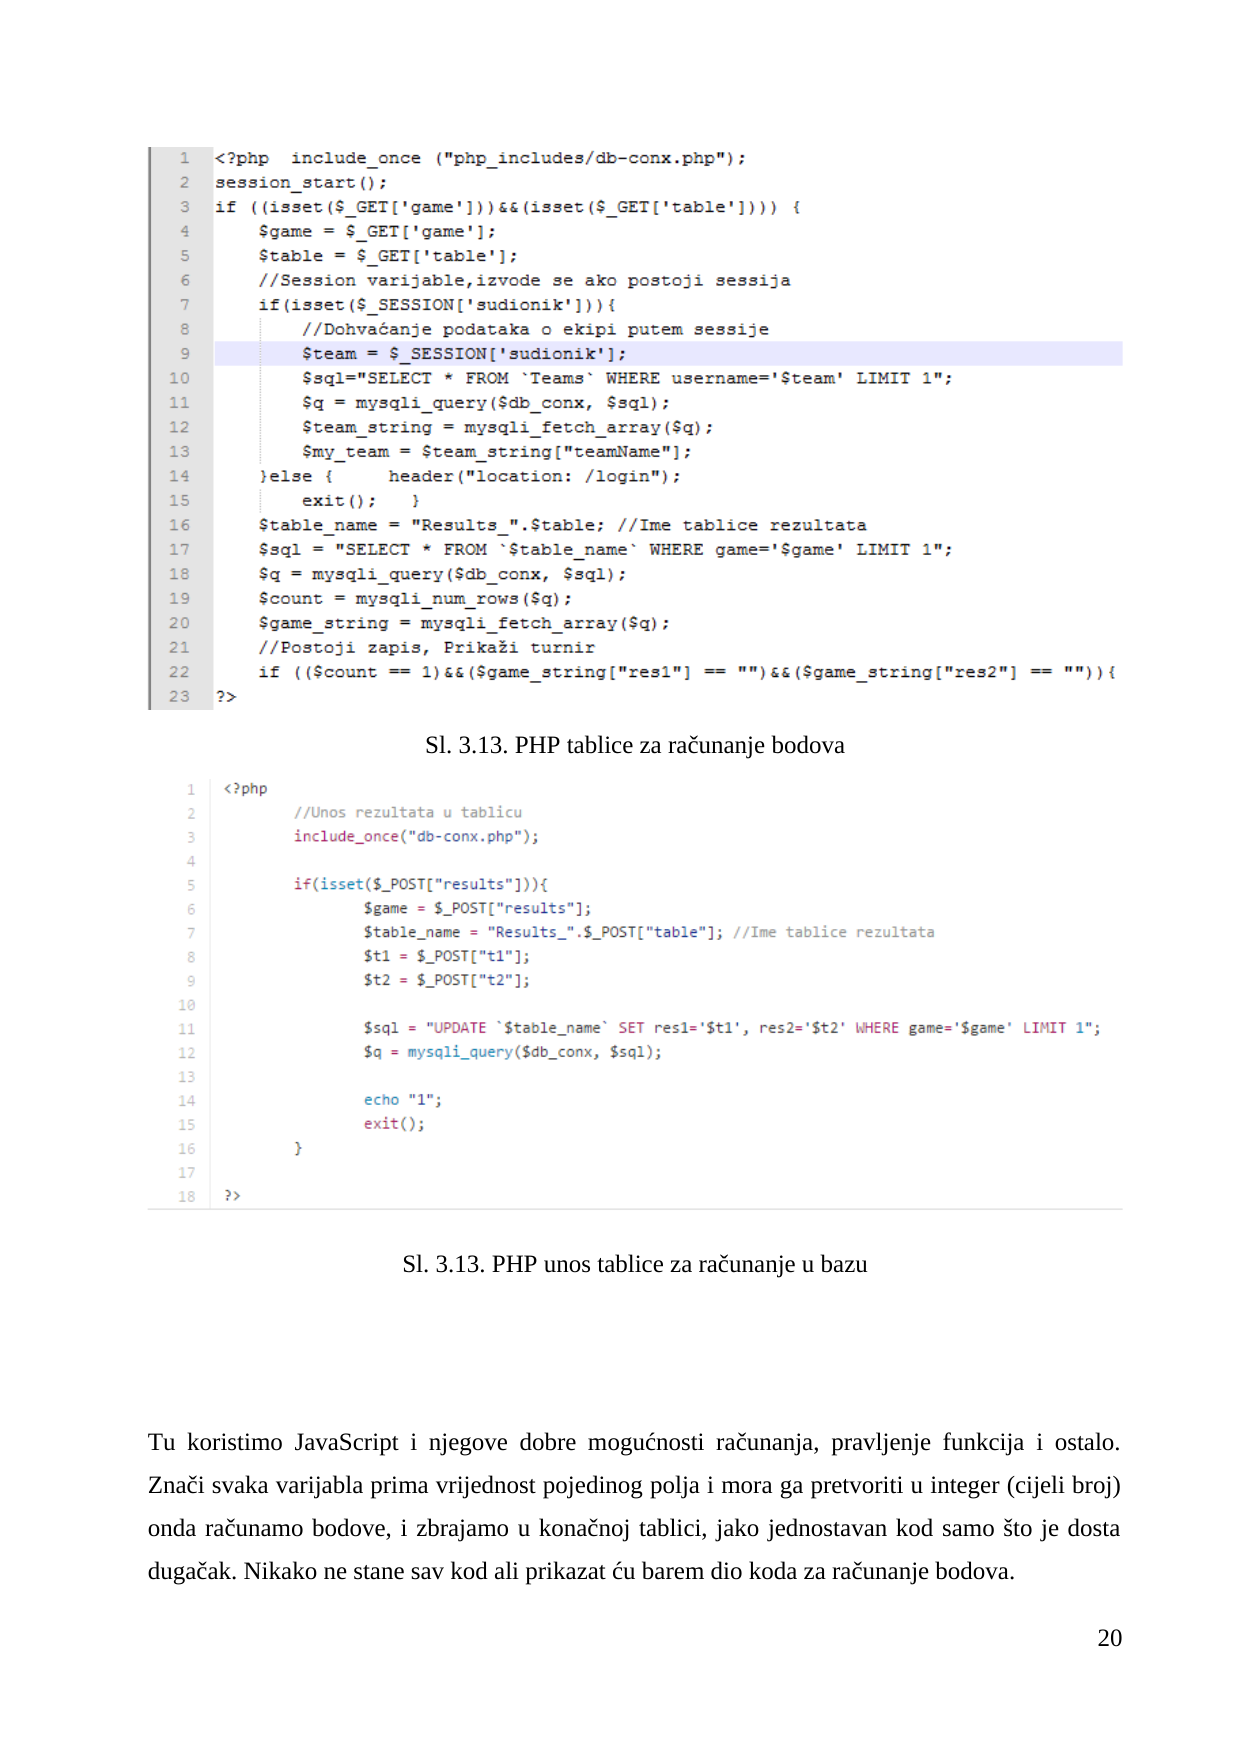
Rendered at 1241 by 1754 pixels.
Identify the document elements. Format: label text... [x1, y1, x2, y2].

picture [147, 779, 1123, 1214]
picture [147, 147, 1123, 710]
text Sl. 3.13. PHP tablice za računanje bodova [148, 730, 1122, 759]
text Tu koristimo JavaScript i njegove dobre mogućnosti računanja, pravljenje funkcija i ostalo. Znači svaka varijabla prima vrijednost pojedinog polja i mora ga pretvoriti u integer (cijeli broj) onda računamo bodove, i zbrajamo u konačnoj tablici, jako jednostavan kod samo što je dosta dugačak. Nikako ne stane sav kod ali prikazat ću barem dio koda za računanje bodova. [148, 1427, 1122, 1585]
text Sl. 3.13. PHP unos tablice za računanje u bazu [148, 1249, 1122, 1278]
